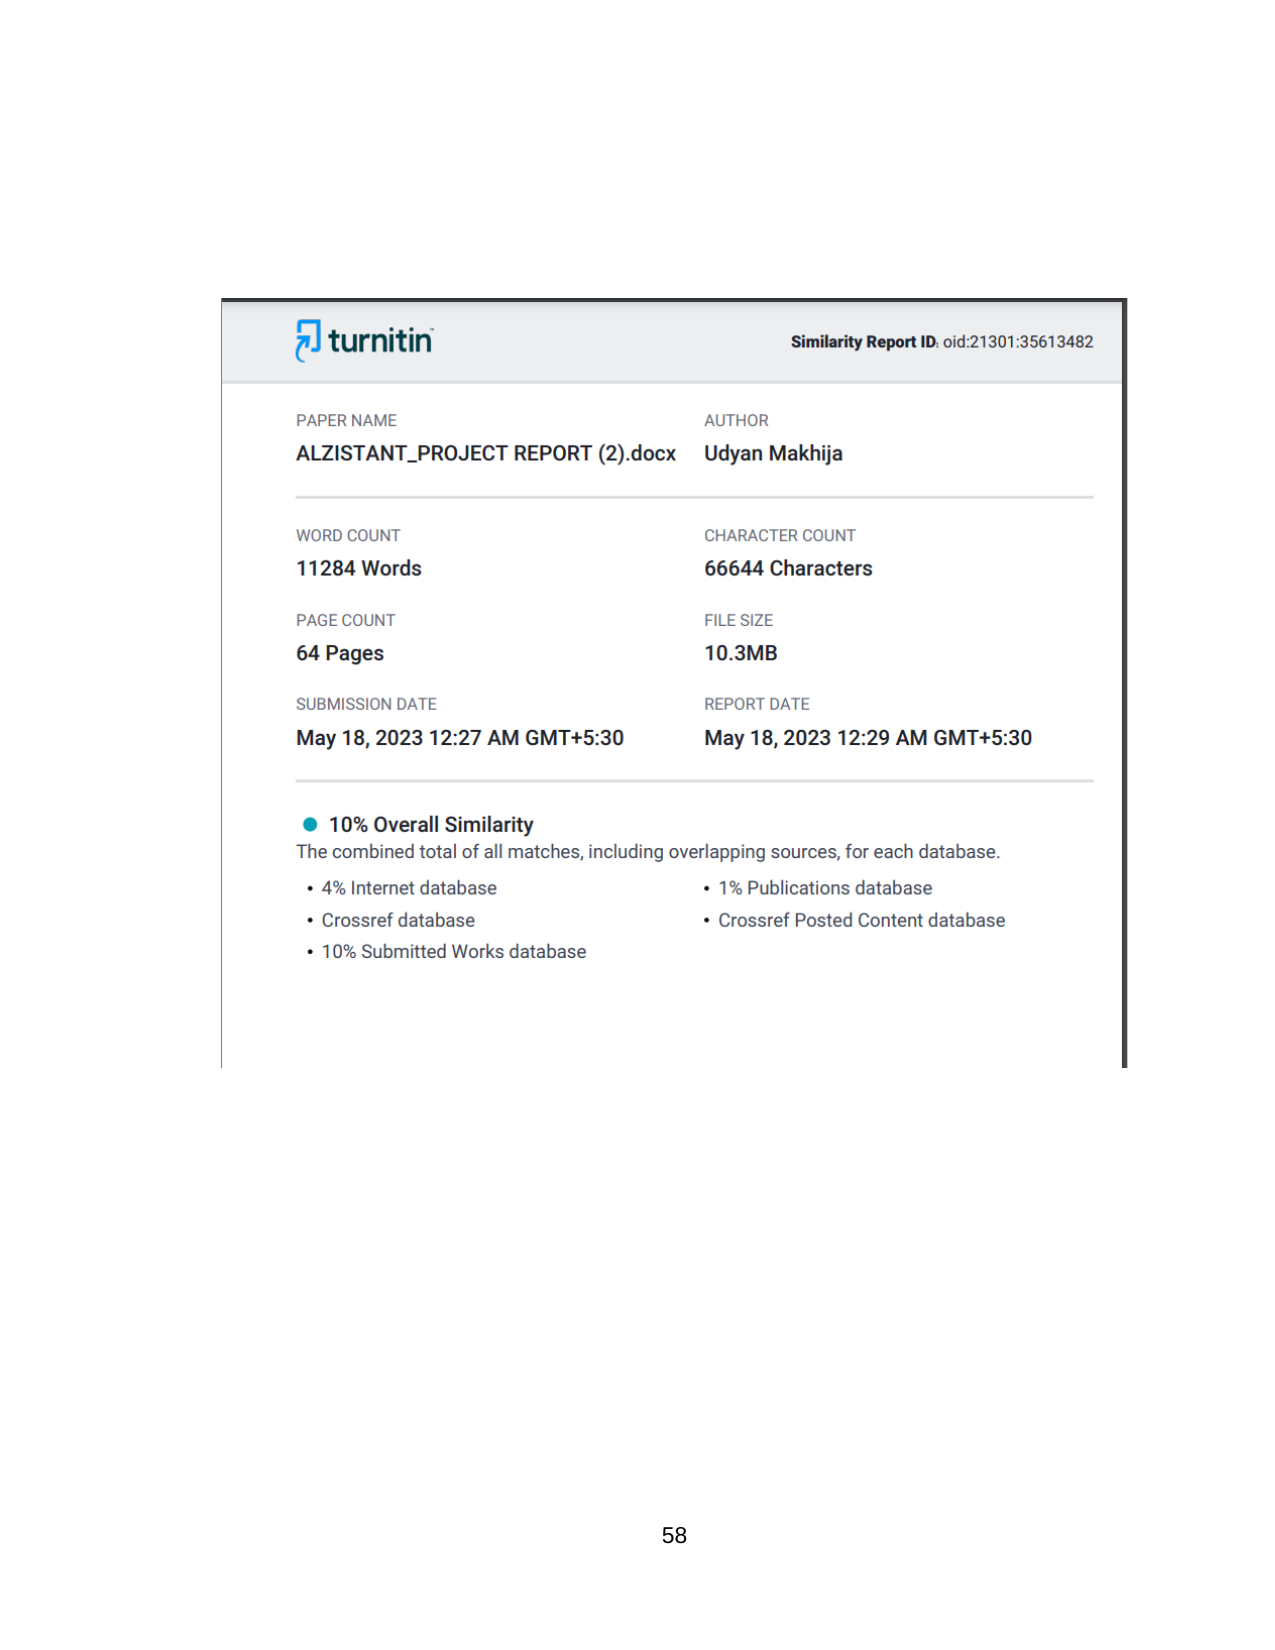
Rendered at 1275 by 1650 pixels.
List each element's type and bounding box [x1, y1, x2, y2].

picture [221, 298, 1128, 1068]
